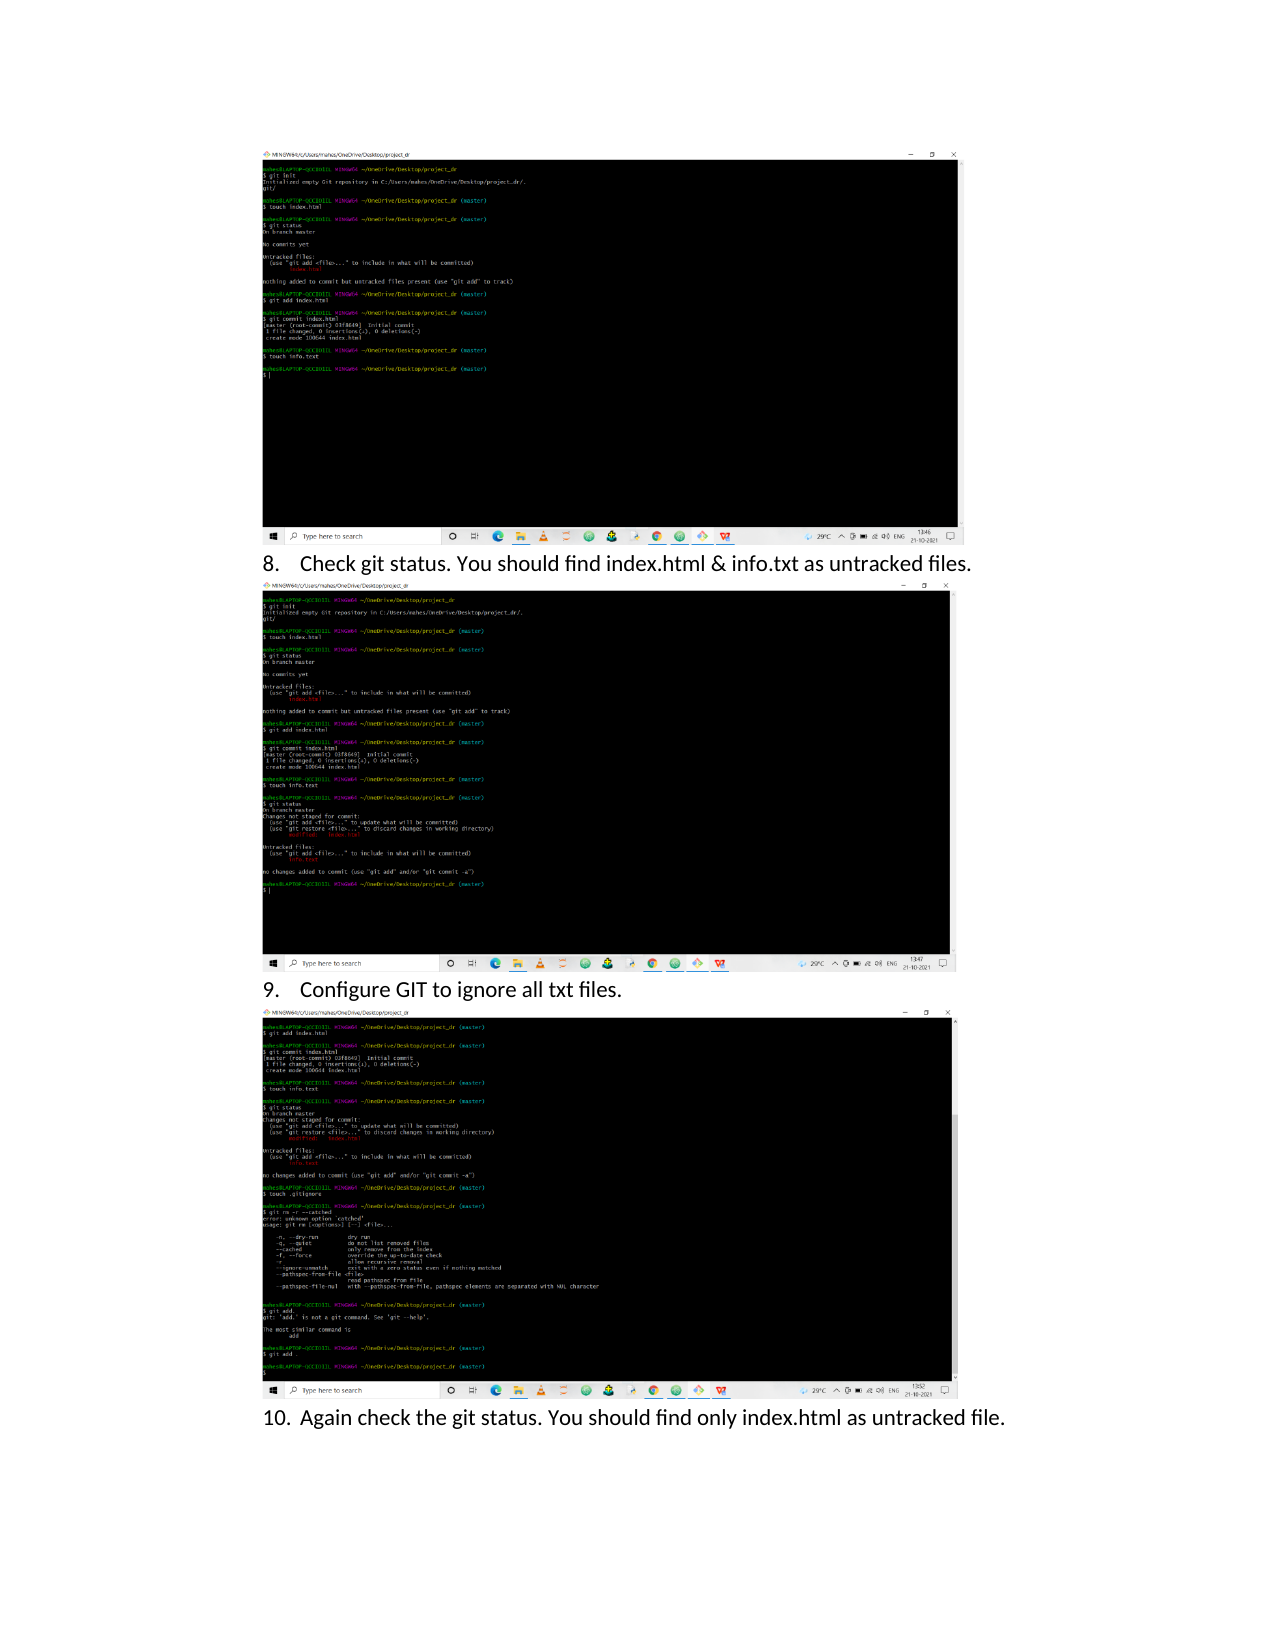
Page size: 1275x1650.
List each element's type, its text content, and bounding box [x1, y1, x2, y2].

picture [262, 1007, 958, 1399]
picture [262, 150, 965, 545]
list Configure GIT to ignore all txt files. [262, 976, 1125, 1004]
list Check git status. You should find index.html & info.txt as untracked files. [262, 549, 1125, 577]
list Again check the git status. You should find only index.html as untracked file. [262, 1403, 1125, 1431]
picture [262, 581, 957, 972]
